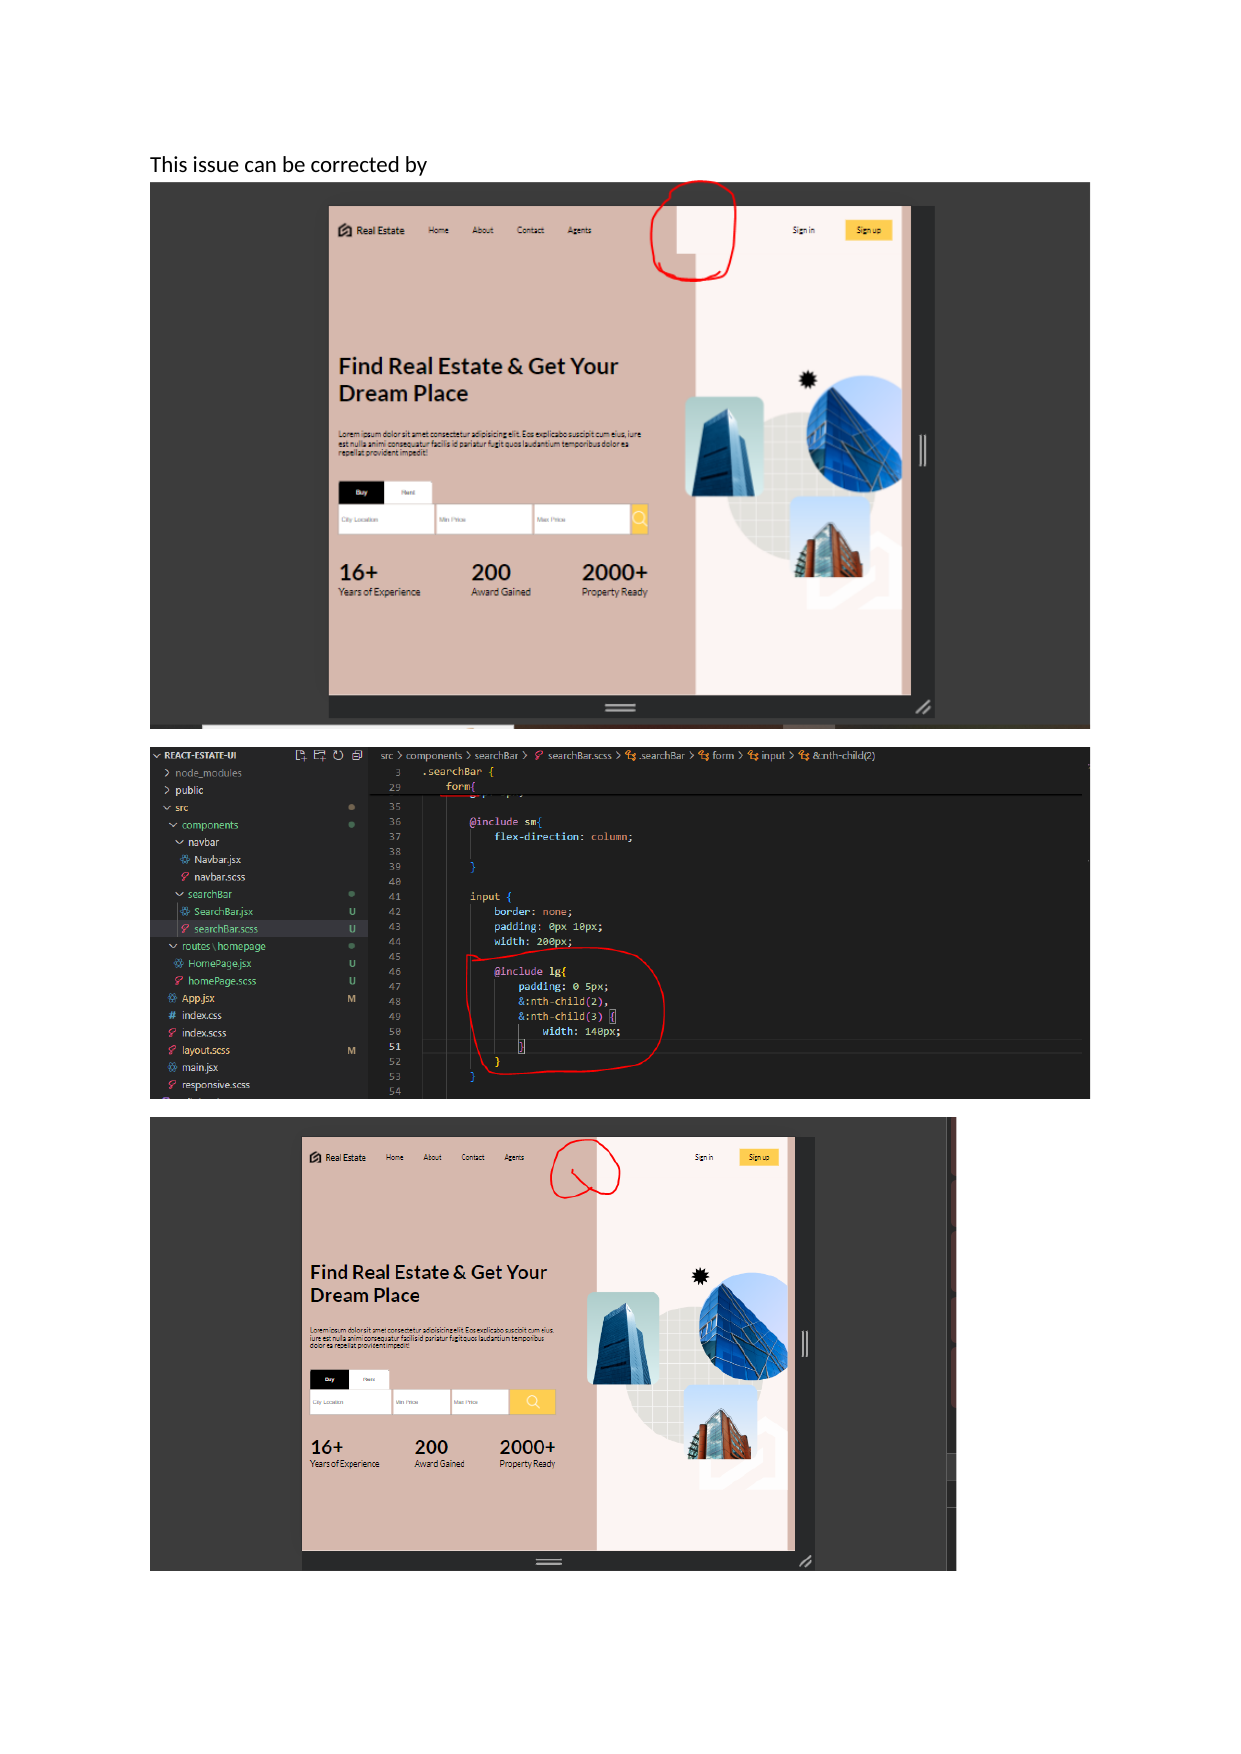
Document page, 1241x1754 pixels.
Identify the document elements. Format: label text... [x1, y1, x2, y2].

text This issue can be corrected by [150, 150, 1090, 180]
picture [150, 180, 1091, 729]
picture [150, 747, 1091, 1099]
picture [150, 1117, 957, 1571]
